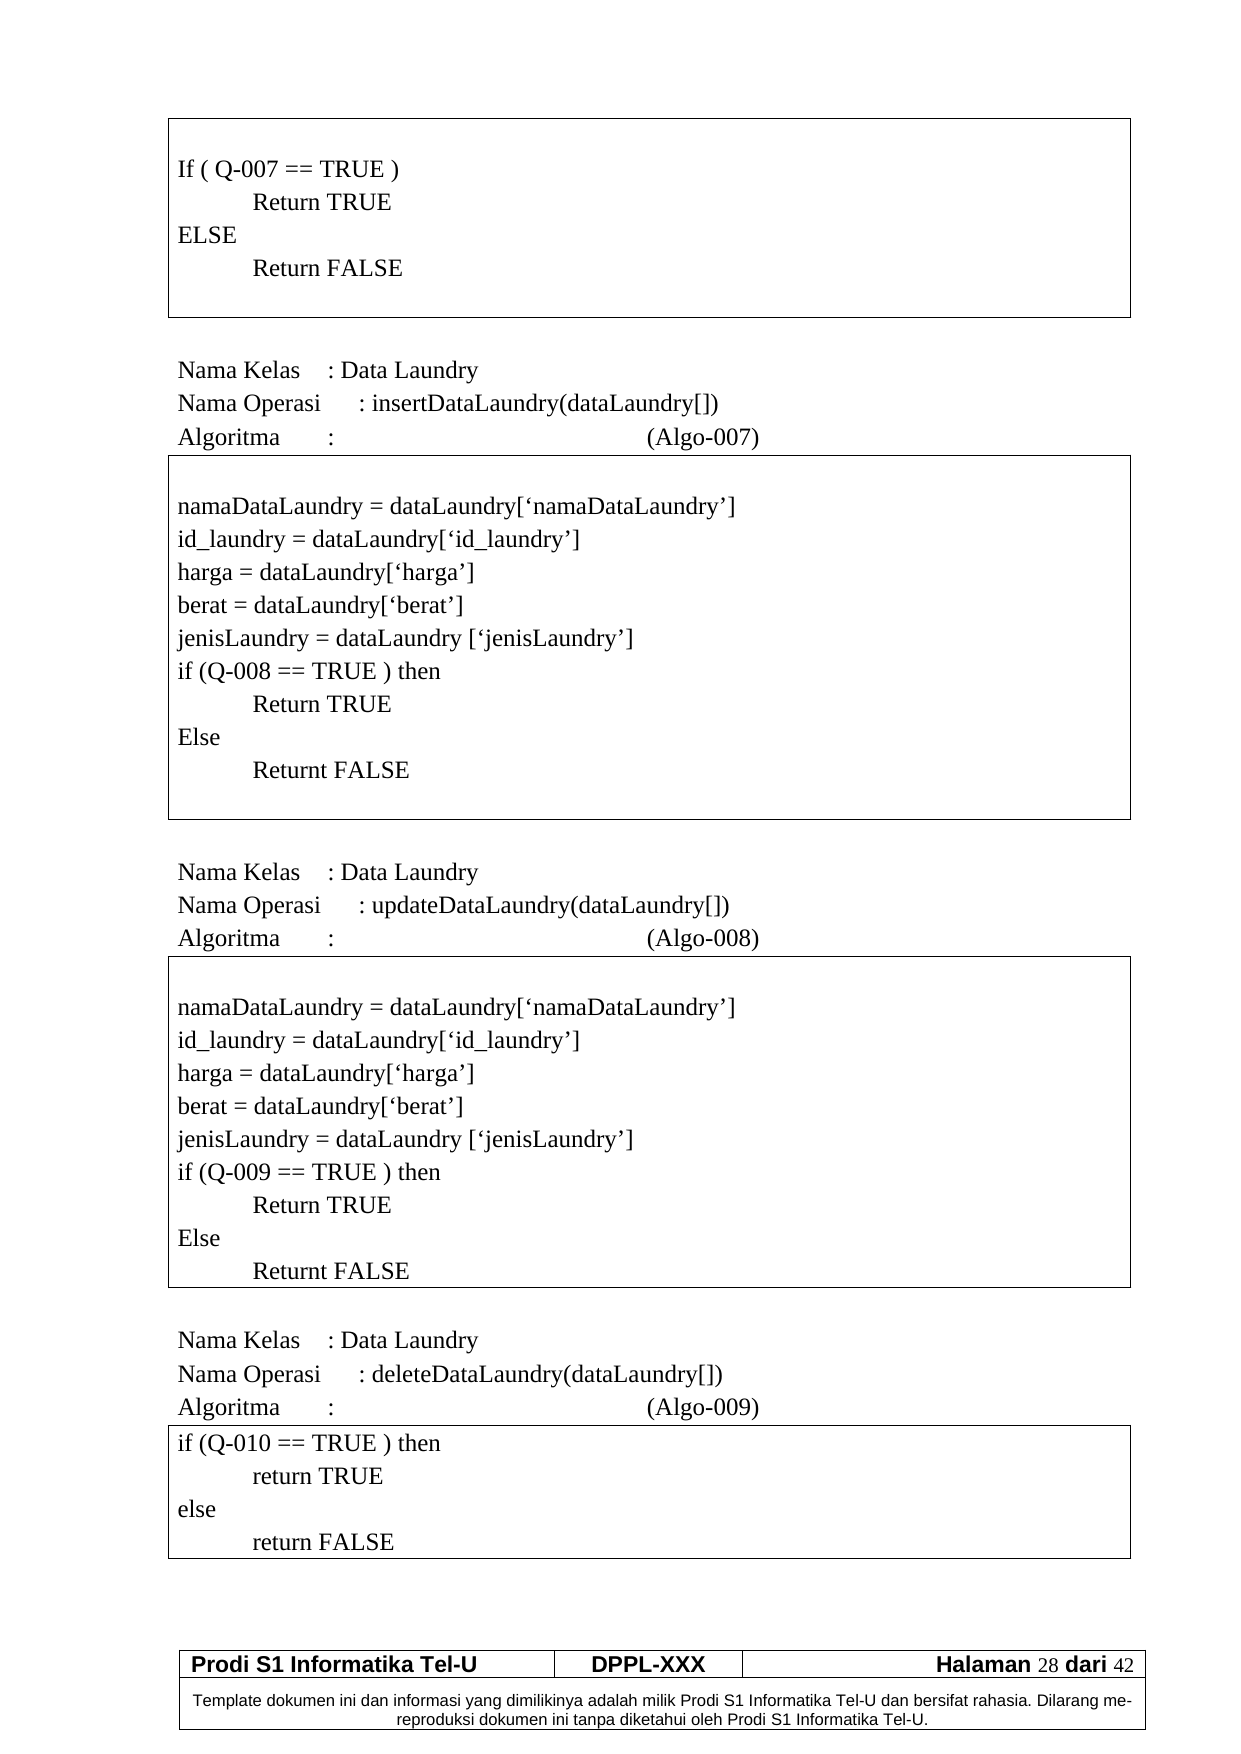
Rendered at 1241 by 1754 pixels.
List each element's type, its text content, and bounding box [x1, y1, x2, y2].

text id_laundry = dataLaundry[‘id_laundry’] [169, 1022, 1130, 1054]
text return TRUE [169, 1458, 1130, 1489]
text Return FALSE [169, 250, 1130, 282]
text berat = dataLaundry[‘berat’] [169, 587, 1130, 618]
text jenisLaundry = dataLaundry [‘jenisLaundry’] [169, 1121, 1130, 1153]
text Algoritma : (Algo-008) [177, 923, 1122, 952]
text Nama Kelas : Data Laundry [177, 857, 1122, 886]
text Return TRUE [169, 184, 1130, 216]
text ELSE [169, 217, 1130, 249]
text else [169, 1491, 1130, 1523]
text Return TRUE [169, 1187, 1130, 1219]
text Returnt FALSE [169, 752, 1130, 784]
text Nama Operasi : insertDataLaundry(dataLaundry[]) [177, 388, 1122, 417]
text Nama Kelas : Data Laundry [177, 1326, 1122, 1354]
text harga = dataLaundry[‘harga’] [169, 1055, 1130, 1087]
text Returnt FALSE [169, 1253, 1130, 1287]
text Else [169, 1220, 1130, 1252]
text namaDataLaundry = dataLaundry[‘namaDataLaundry’] [169, 488, 1130, 519]
text Algoritma : (Algo-009) [177, 1392, 1122, 1420]
text if (Q-010 == TRUE ) then [169, 1426, 1130, 1457]
text Return TRUE [169, 686, 1130, 718]
text Nama Operasi : deleteDataLaundry(dataLaundry[]) [177, 1359, 1122, 1387]
text namaDataLaundry = dataLaundry[‘namaDataLaundry’] [169, 989, 1130, 1021]
text if (Q-009 == TRUE ) then [169, 1154, 1130, 1186]
text if (Q-008 == TRUE ) then [169, 653, 1130, 684]
text If ( Q-007 == TRUE ) [169, 151, 1130, 183]
text id_laundry = dataLaundry[‘id_laundry’] [169, 521, 1130, 552]
text Algoritma : (Algo-007) [177, 422, 1122, 450]
text Nama Operasi : updateDataLaundry(dataLaundry[]) [177, 890, 1122, 919]
text harga = dataLaundry[‘harga’] [169, 554, 1130, 586]
text jenisLaundry = dataLaundry [‘jenisLaundry’] [169, 620, 1130, 652]
text return FALSE [169, 1524, 1130, 1558]
text Nama Kelas : Data Laundry [177, 356, 1122, 384]
text berat = dataLaundry[‘berat’] [169, 1088, 1130, 1120]
text Else [169, 719, 1130, 751]
